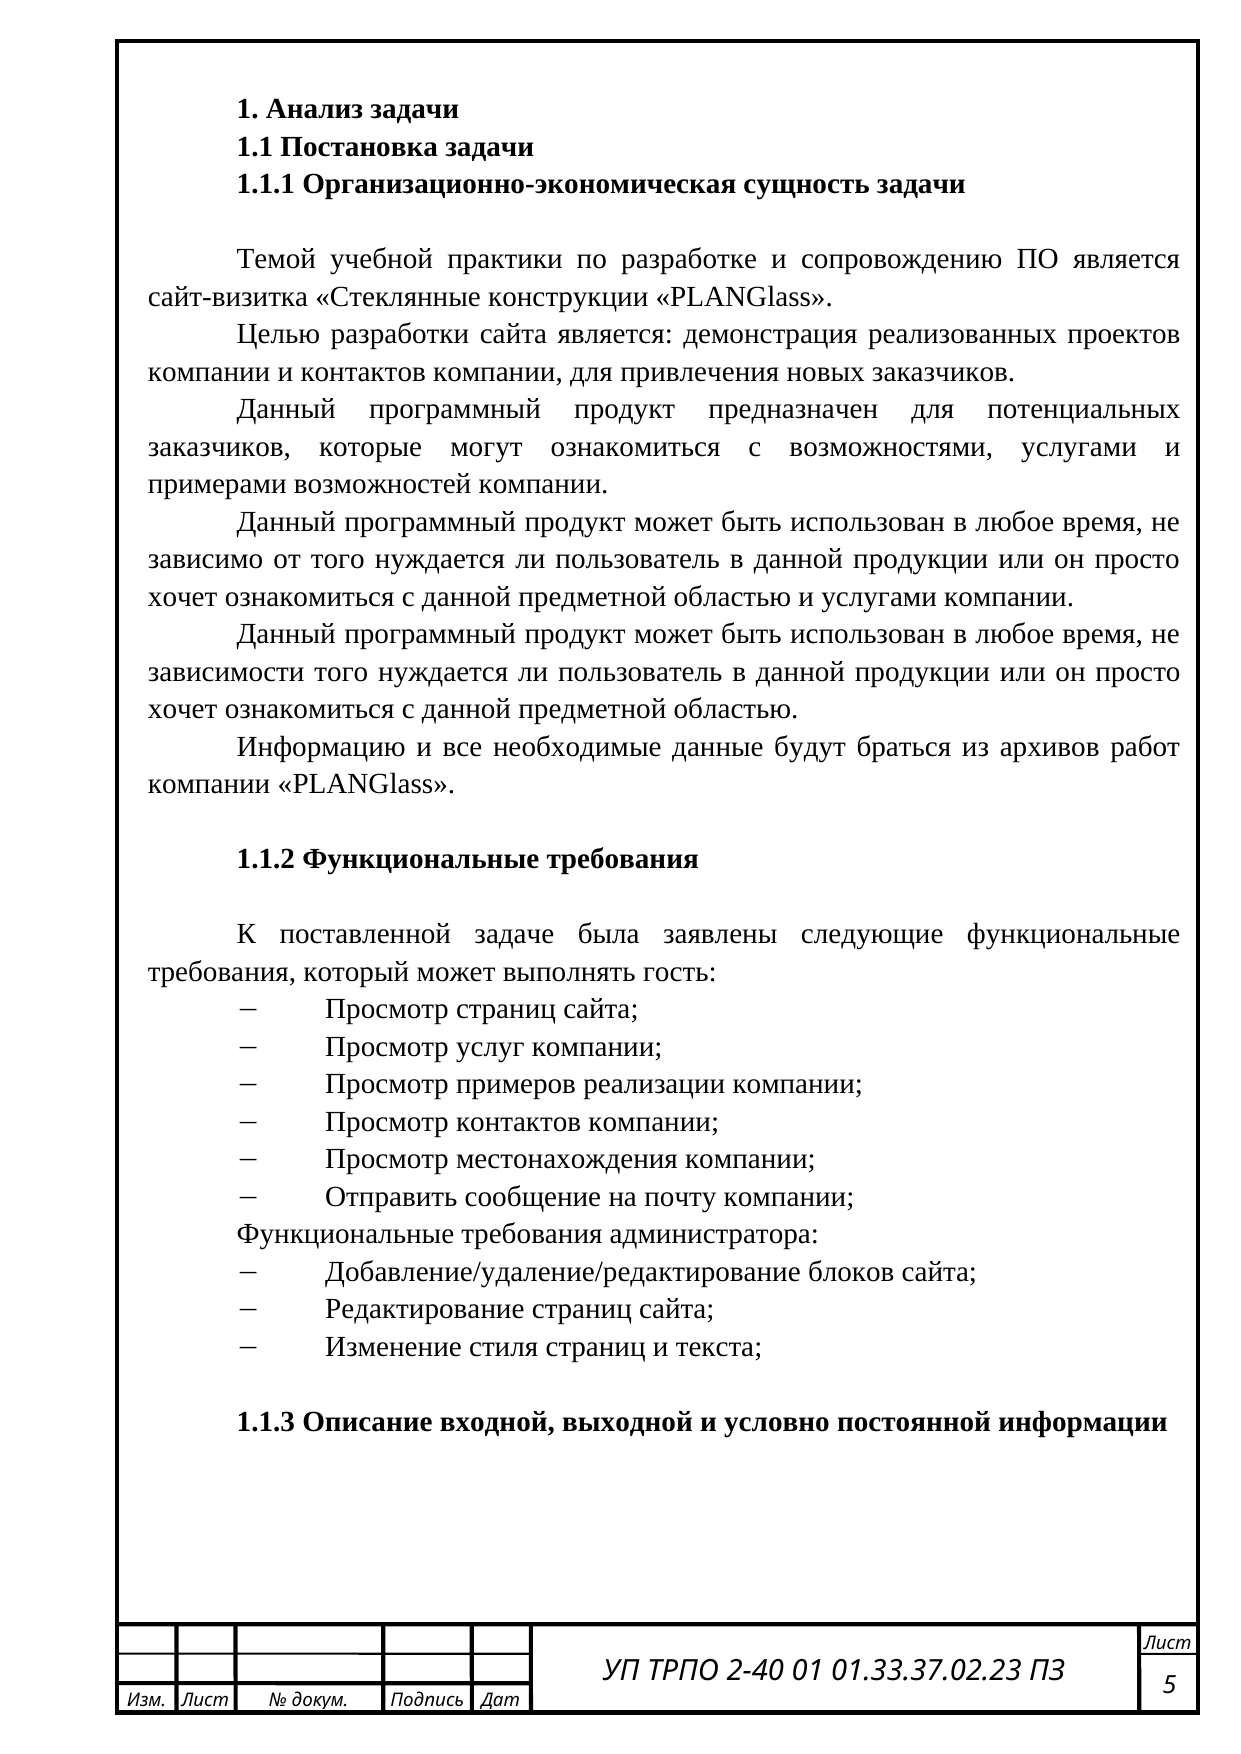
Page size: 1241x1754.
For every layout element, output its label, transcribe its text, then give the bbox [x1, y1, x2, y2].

list Просмотр услуг компании; [236, 1026, 1181, 1064]
text 1.1.1 Организационно-экономическая сущность задачи [148, 164, 1181, 201]
list Изменение стиля страниц и текста; [236, 1326, 1181, 1364]
text 1.1.3 Описание входной, выходной и условно постоянной информации [148, 1401, 1181, 1439]
text Целью разработки сайта является: демонстрация реализованных проектов компании и контактов компании, для привлечения новых заказчиков. [148, 314, 1181, 389]
text Информацию и все необходимые данные будут браться из архивов работ компании «PLANGlass». [148, 726, 1181, 801]
list Отправить сообщение на почту компании; [236, 1176, 1181, 1214]
list Редактирование страниц сайта; [236, 1289, 1181, 1326]
text Данный программный продукт может быть использован в любое время, не зависимости того нуждается ли пользователь в данной продукции или он просто хочет ознакомиться с данной предметной областью. [148, 614, 1181, 726]
list Просмотр примеров реализации компании; [236, 1064, 1181, 1101]
list Добавление/удаление/редактирование блоков сайта; [236, 1251, 1181, 1289]
list Просмотр страниц сайта; [236, 989, 1181, 1026]
list Просмотр местонахождения компании; [236, 1139, 1181, 1176]
list Просмотр контактов компании; [236, 1101, 1181, 1139]
text 1.1 Постановка задачи [148, 126, 1181, 164]
text 1.1.2 Функциональные требования [148, 839, 1181, 876]
text Данный программный продукт предназначен для потенциальных заказчиков, которые могут ознакомиться с возможностями, услугами и примерами возможностей компании. [148, 389, 1181, 501]
text Данный программный продукт может быть использован в любое время, не зависимо от того нуждается ли пользователь в данной продукции или он просто хочет ознакомиться с данной предметной областью и услугами компании. [148, 501, 1181, 614]
text Функциональные требования администратора: [148, 1214, 1181, 1251]
text К поставленной задаче была заявлены следующие функциональные требования, который может выполнять гость: [148, 914, 1181, 989]
text Темой учебной практики по разработке и сопровождению ПО является сайт-визитка «Стеклянные конструкции «PLANGlass». [148, 239, 1181, 314]
text 1. Анализ задачи [148, 89, 1181, 126]
